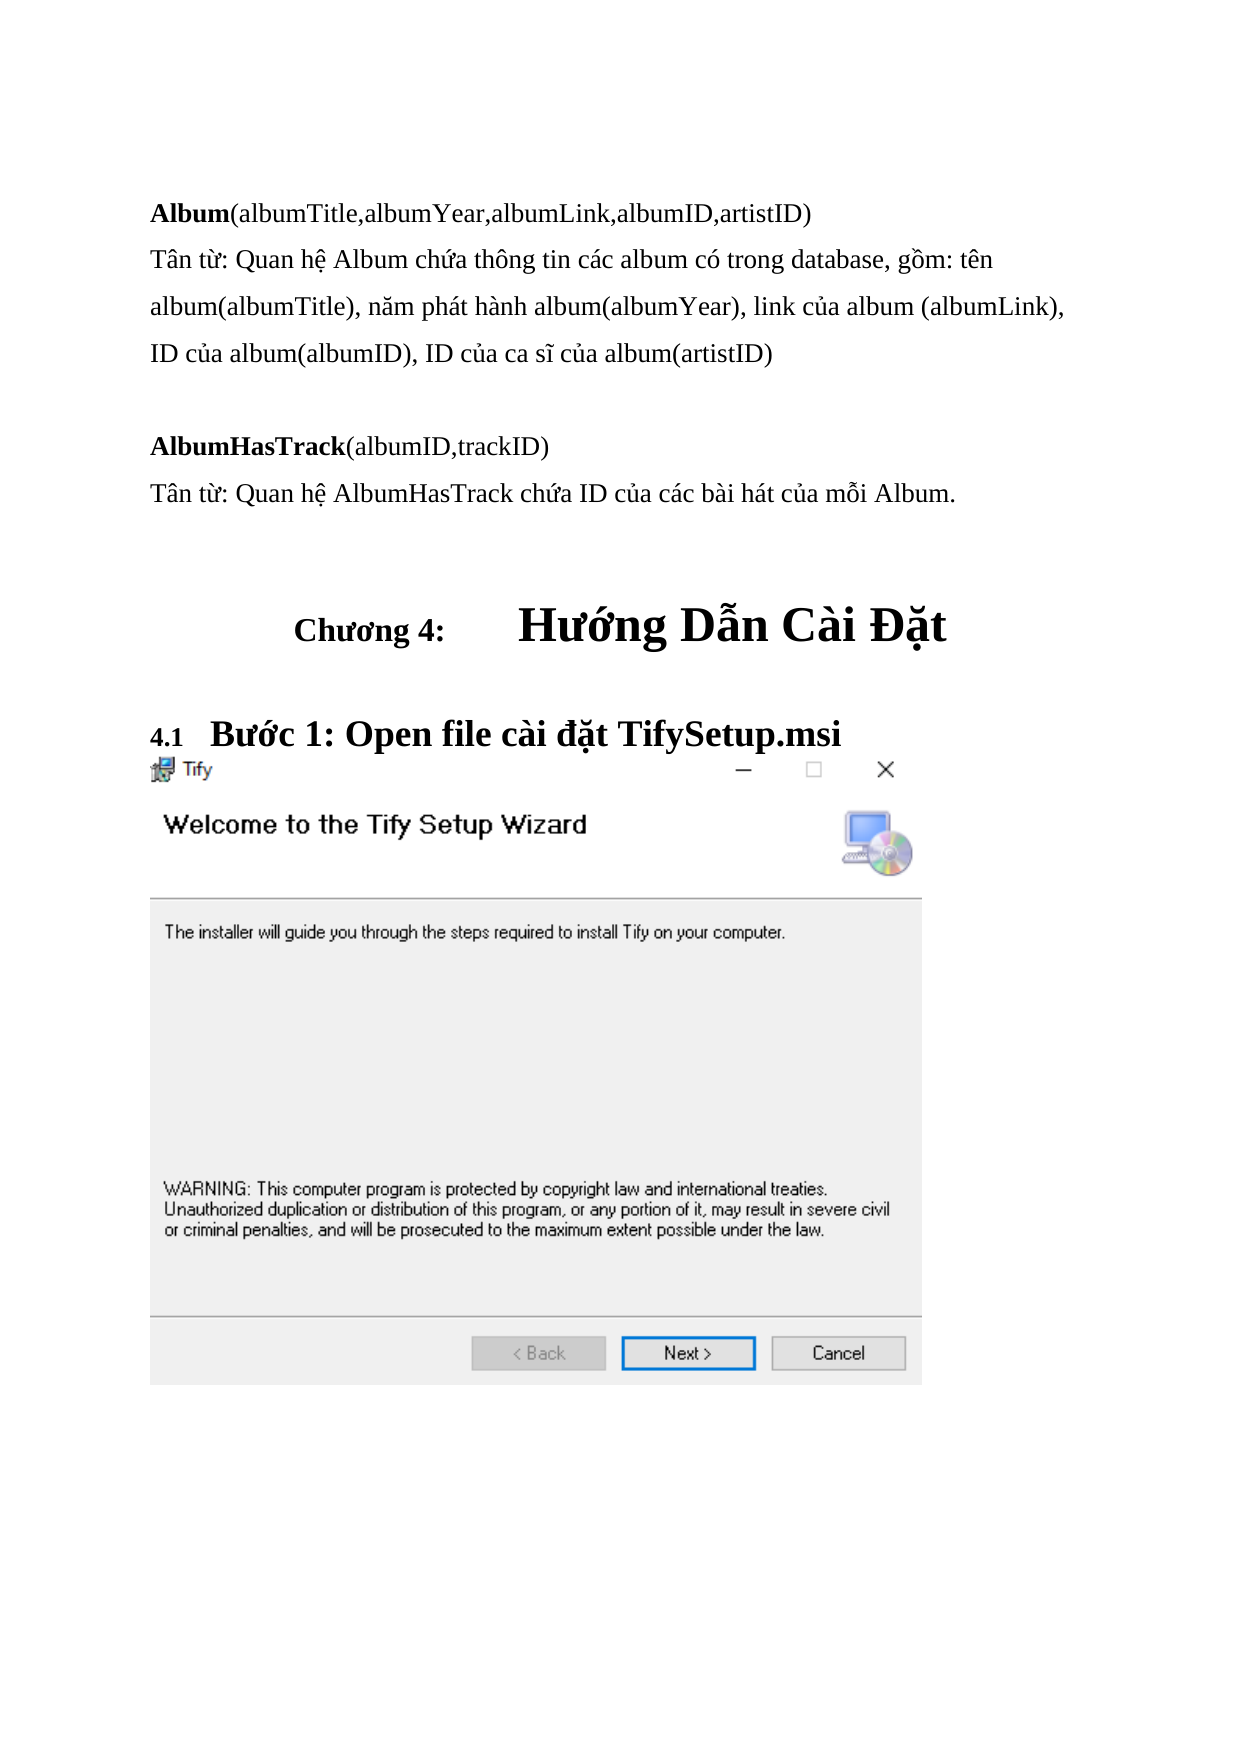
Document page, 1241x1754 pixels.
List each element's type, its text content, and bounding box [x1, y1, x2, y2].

subtitle Hướng Dẫn Cài Đặt [150, 595, 1090, 652]
text AlbumHasTrack(albumID,trackID) [150, 430, 1090, 461]
picture [150, 755, 922, 1385]
text Tân từ: Quan hệ AlbumHasTrack chứa ID của các bài hát của mỗi Album. [150, 477, 1090, 508]
text Tân từ: Quan hệ Album chứa thông tin các album có trong database, gồm: tên album(albumTitle), năm phát hành album(albumYear), link của album (albumLink), ID của album(albumID), ID của ca sĩ của album(artistID) [150, 243, 1090, 368]
text Album(albumTitle,albumYear,albumLink,albumID,artistID) [150, 197, 1090, 228]
subtitle Bước 1: Open file cài đặt TifySetup.msi [150, 712, 1090, 755]
